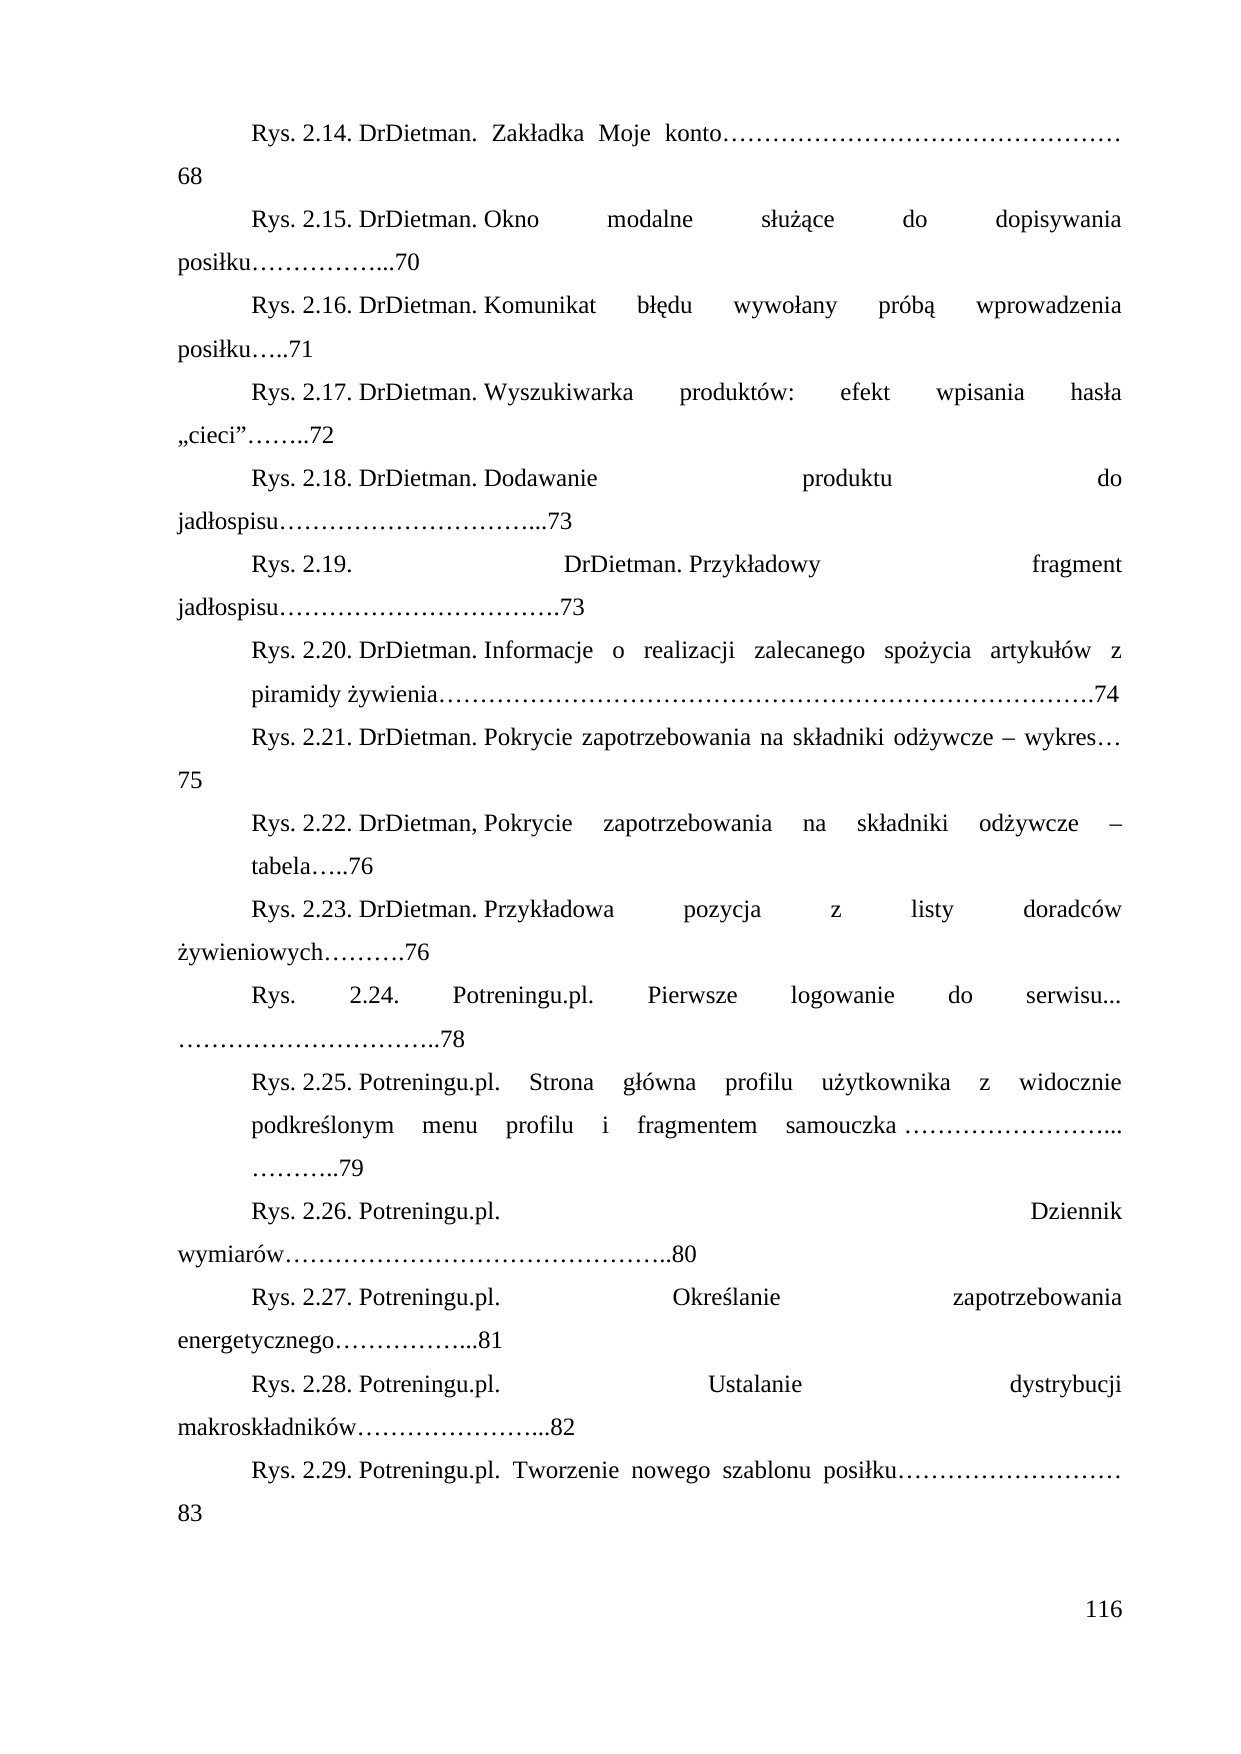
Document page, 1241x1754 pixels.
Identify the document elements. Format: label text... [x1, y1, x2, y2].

text Rys. 2.19. DrDietman. Przykładowy fragment jadłospisu…………………………….73 [177, 549, 1122, 621]
text Rys. 2.17. DrDietman. Wyszukiwarka produktów: efekt wpisania hasła „cieci”……..72 [177, 377, 1122, 449]
text Rys. 2.27. Potreningu.pl. Określanie zapotrzebowania energetycznego……………...81 [177, 1282, 1122, 1354]
text Rys. 2.22. DrDietman, Pokrycie zapotrzebowania na składniki odżywcze – tabela…..76 [251, 808, 1122, 880]
text Rys. 2.18. DrDietman. Dodawanie produktu do jadłospisu…………………………...73 [177, 463, 1122, 535]
text Rys. 2.23. DrDietman. Przykładowa pozycja z listy doradców żywieniowych……….76 [177, 894, 1122, 966]
text Rys. 2.28. Potreningu.pl. Ustalanie dystrybucji makroskładników…………………...82 [177, 1369, 1122, 1441]
text Rys. 2.21. DrDietman. Pokrycie zapotrzebowania na składniki odżywcze – wykres…75 [177, 722, 1122, 794]
text Rys. 2.16. DrDietman. Komunikat błędu wywołany próbą wprowadzenia posiłku…..71 [177, 291, 1122, 362]
text Rys. 2.25. Potreningu.pl. Strona główna profilu użytkownika z widocznie podkreślonym menu profilu i fragmentem samouczka ……………………...………..79 [251, 1067, 1122, 1182]
text Rys. 2.14. DrDietman. Zakładka Moje konto…………………………………………68 [177, 118, 1122, 190]
text Rys. 2.24. Potreningu.pl. Pierwsze logowanie do serwisu...…………………………..78 [177, 981, 1122, 1052]
text Rys. 2.15. DrDietman. Okno modalne służące do dopisywania posiłku……………...70 [177, 204, 1122, 276]
text Rys. 2.20. DrDietman. Informacje o realizacji zalecanego spożycia artykułów z piramidy żywienia…………………………………………………………………….74 [251, 636, 1122, 707]
text Rys. 2.26. Potreningu.pl. Dziennik wymiarów………………………………………..80 [177, 1196, 1122, 1268]
text Rys. 2.29. Potreningu.pl. Tworzenie nowego szablonu posiłku………………………83 [177, 1455, 1122, 1527]
